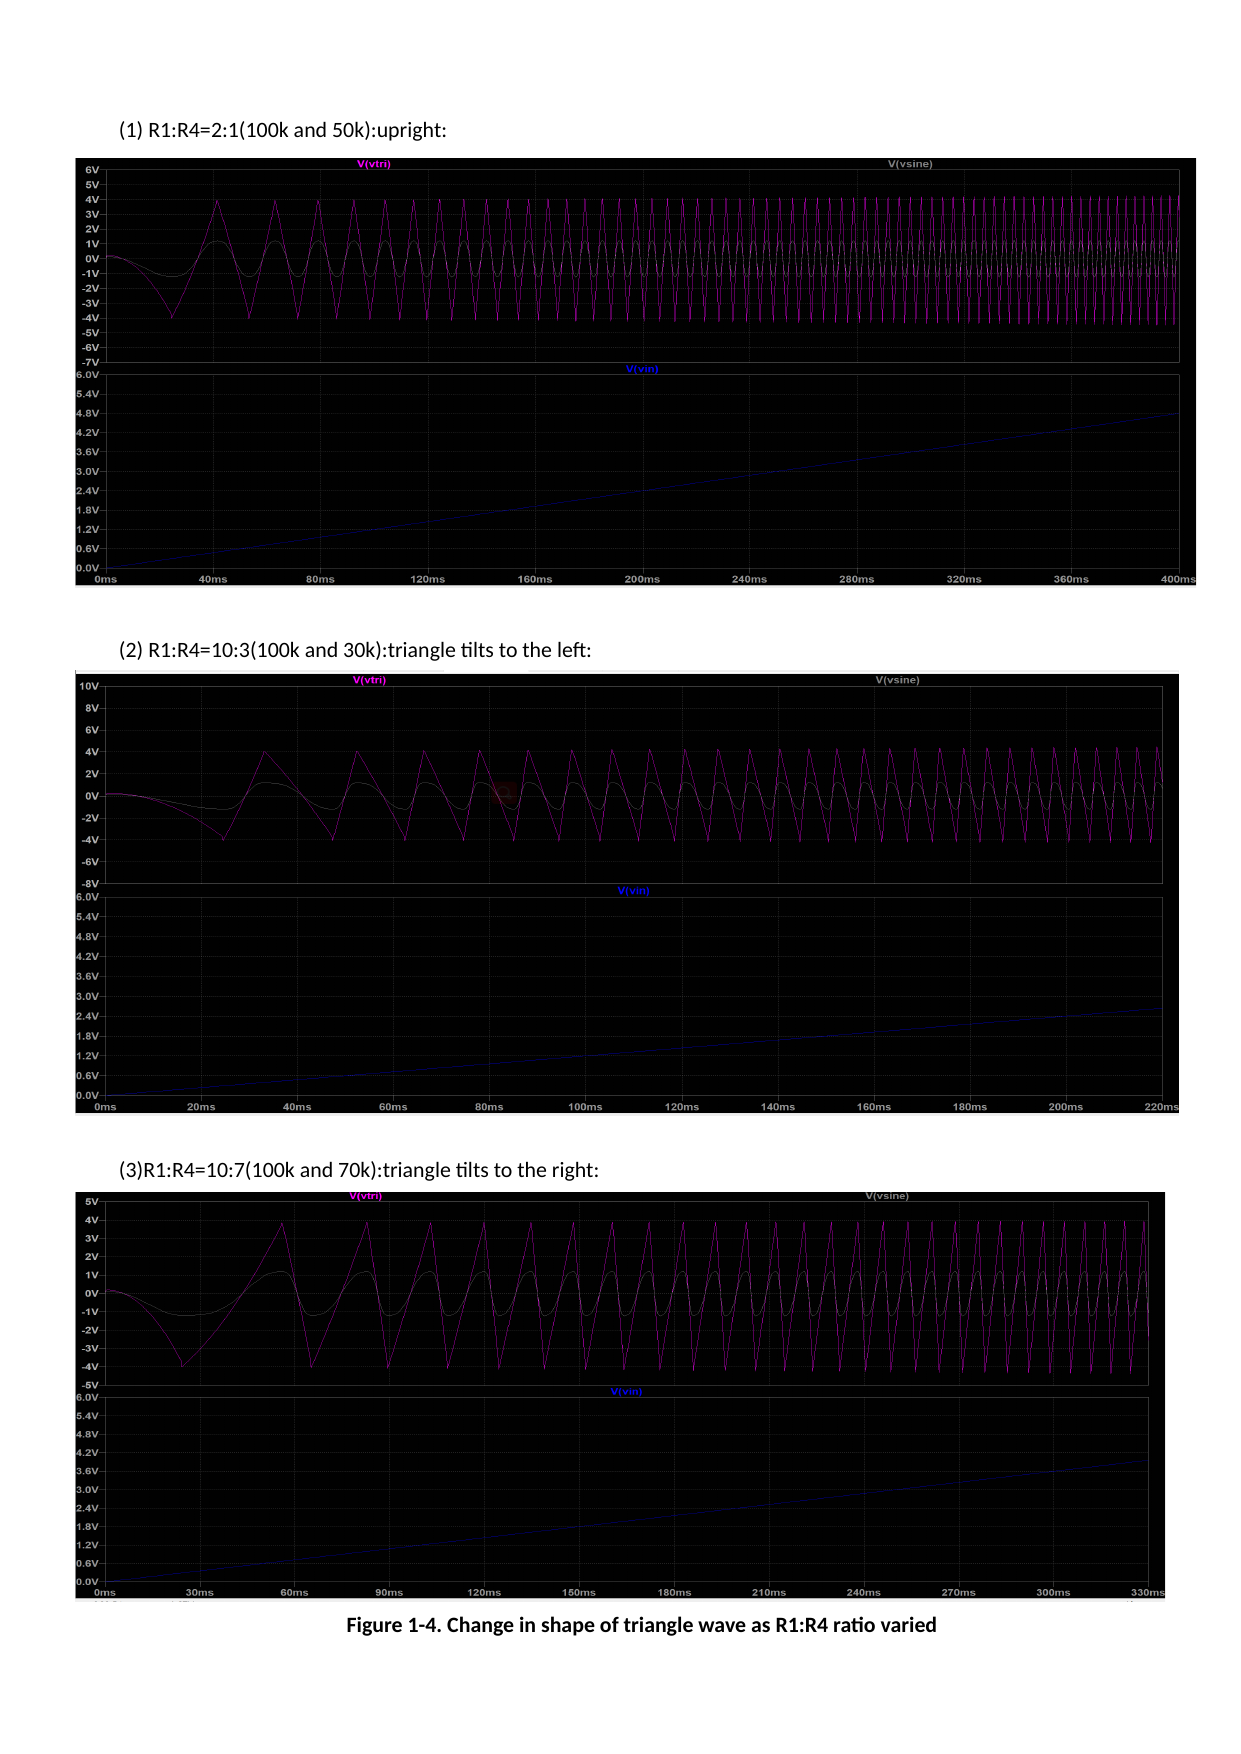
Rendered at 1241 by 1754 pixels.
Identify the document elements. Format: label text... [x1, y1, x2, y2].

text (3)R1:R4=10:7(100k and 70k):triangle tilts to the right: [75, 1153, 1165, 1186]
list R1:R4=10:3(100k and 30k):triangle tilts to the left: [75, 633, 1165, 666]
picture [75, 1192, 1166, 1602]
text Figure 1-4. Change in shape of triangle wave as R1:R4 ratio varied [119, 1608, 1165, 1641]
picture [75, 670, 1179, 1116]
picture [75, 158, 1197, 588]
list R1:R4=2:1(100k and 50k):upright: [75, 113, 1165, 146]
